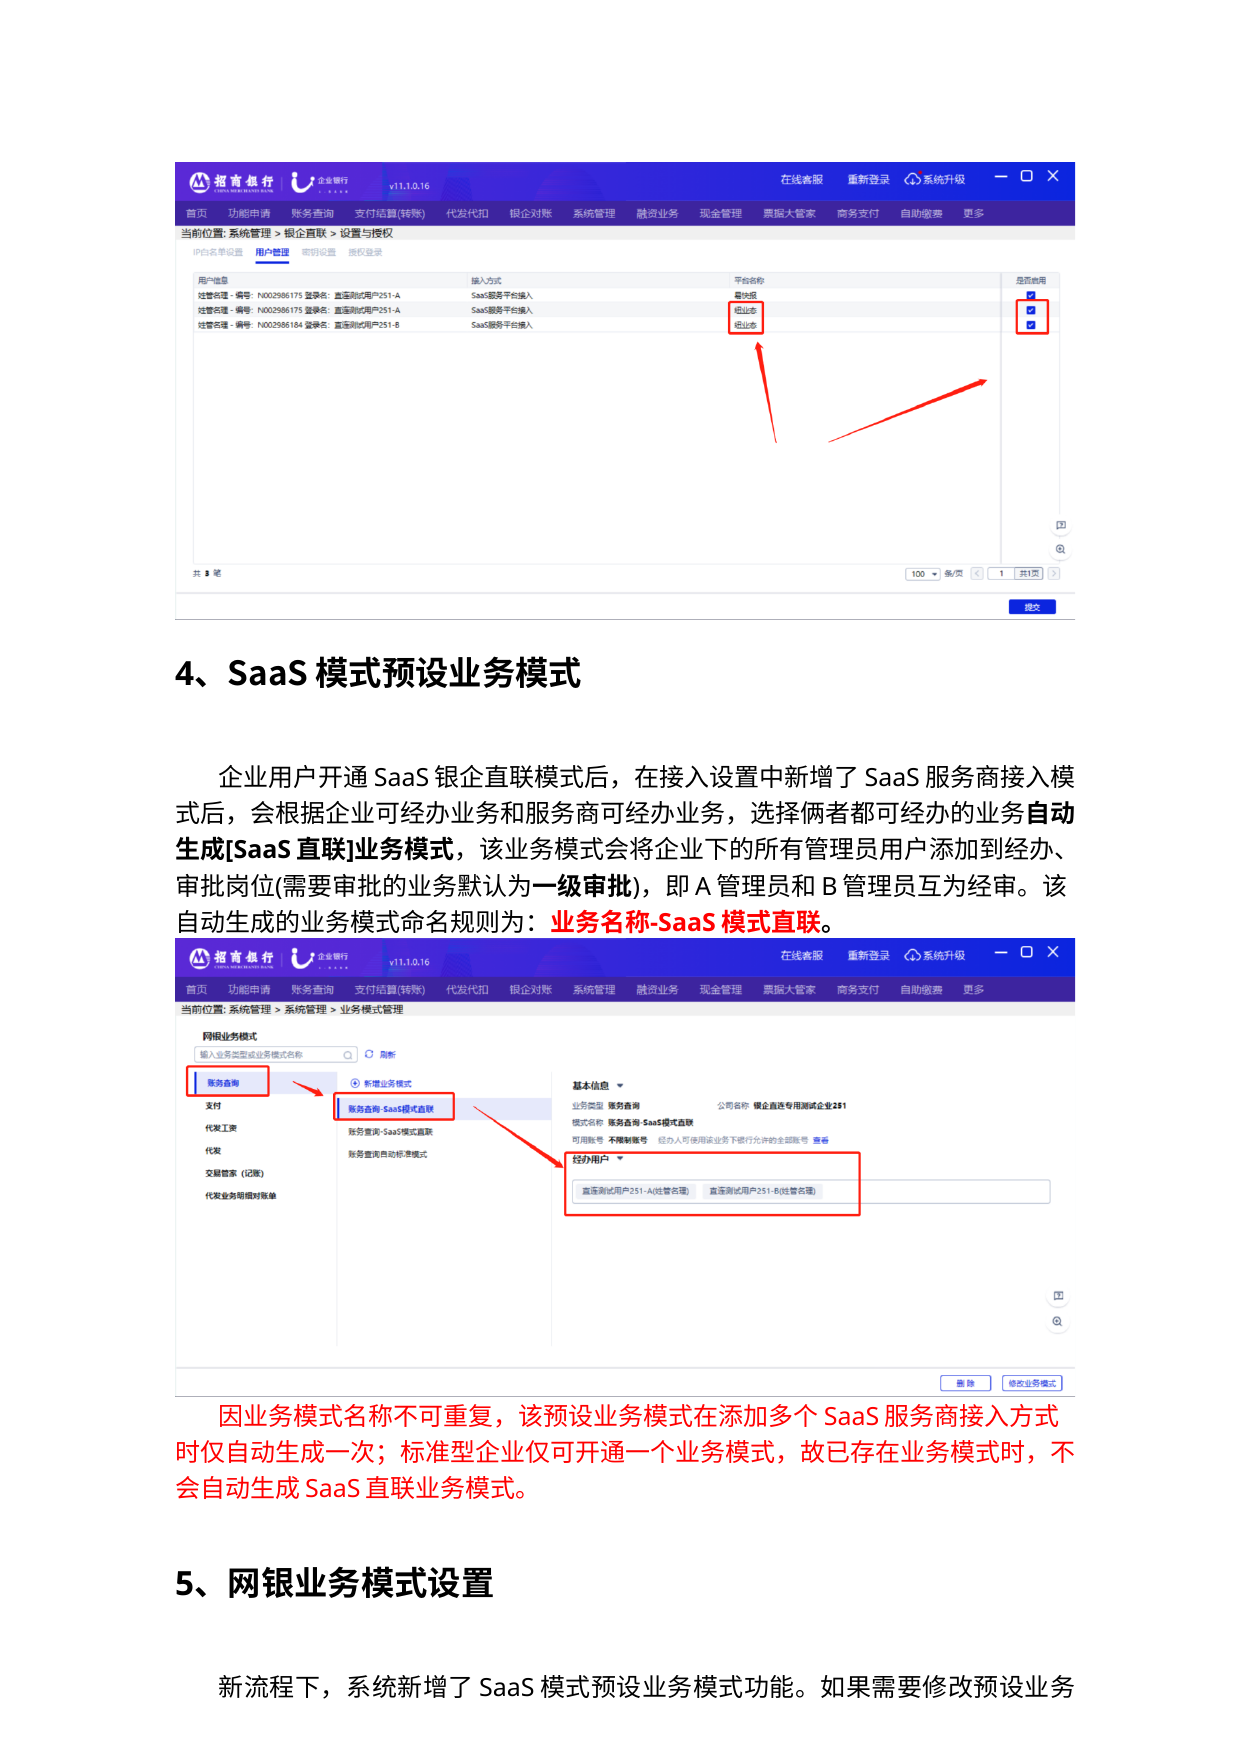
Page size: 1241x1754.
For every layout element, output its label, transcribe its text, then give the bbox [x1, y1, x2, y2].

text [175, 1667, 1076, 1704]
subtitle 5、网银业务模式设置 [175, 1557, 1076, 1606]
picture [175, 162, 1075, 620]
subtitle 4、SaaS模式预设业务模式 [175, 647, 1076, 696]
picture [175, 938, 1075, 1397]
text 企业用户开通SaaS银企直联模式后，在接入设置中新增了SaaS服务商接入模式后，会根据企业可经办业务和服务商可经办业务，选择俩者都可经办的业务自动生成[SaaS直联]业务模式，该业务模式会将企业下的所有管理员用户添加到经办、审批岗位(需要审批的业务默认为一级审批)，即A管理员和B管理员互为经审。该自动生成的业务模式命名规则为：业务名称-SaaS模式直联。 [175, 757, 1076, 939]
text 因业务模式名称不可重复，该预设业务模式在添加多个SaaS服务商接入方式时仅自动生成一次；标准型企业仅可开通一个业务模式，故已存在业务模式时，不会自动生成SaaS直联业务模式。 [175, 1396, 1076, 1505]
